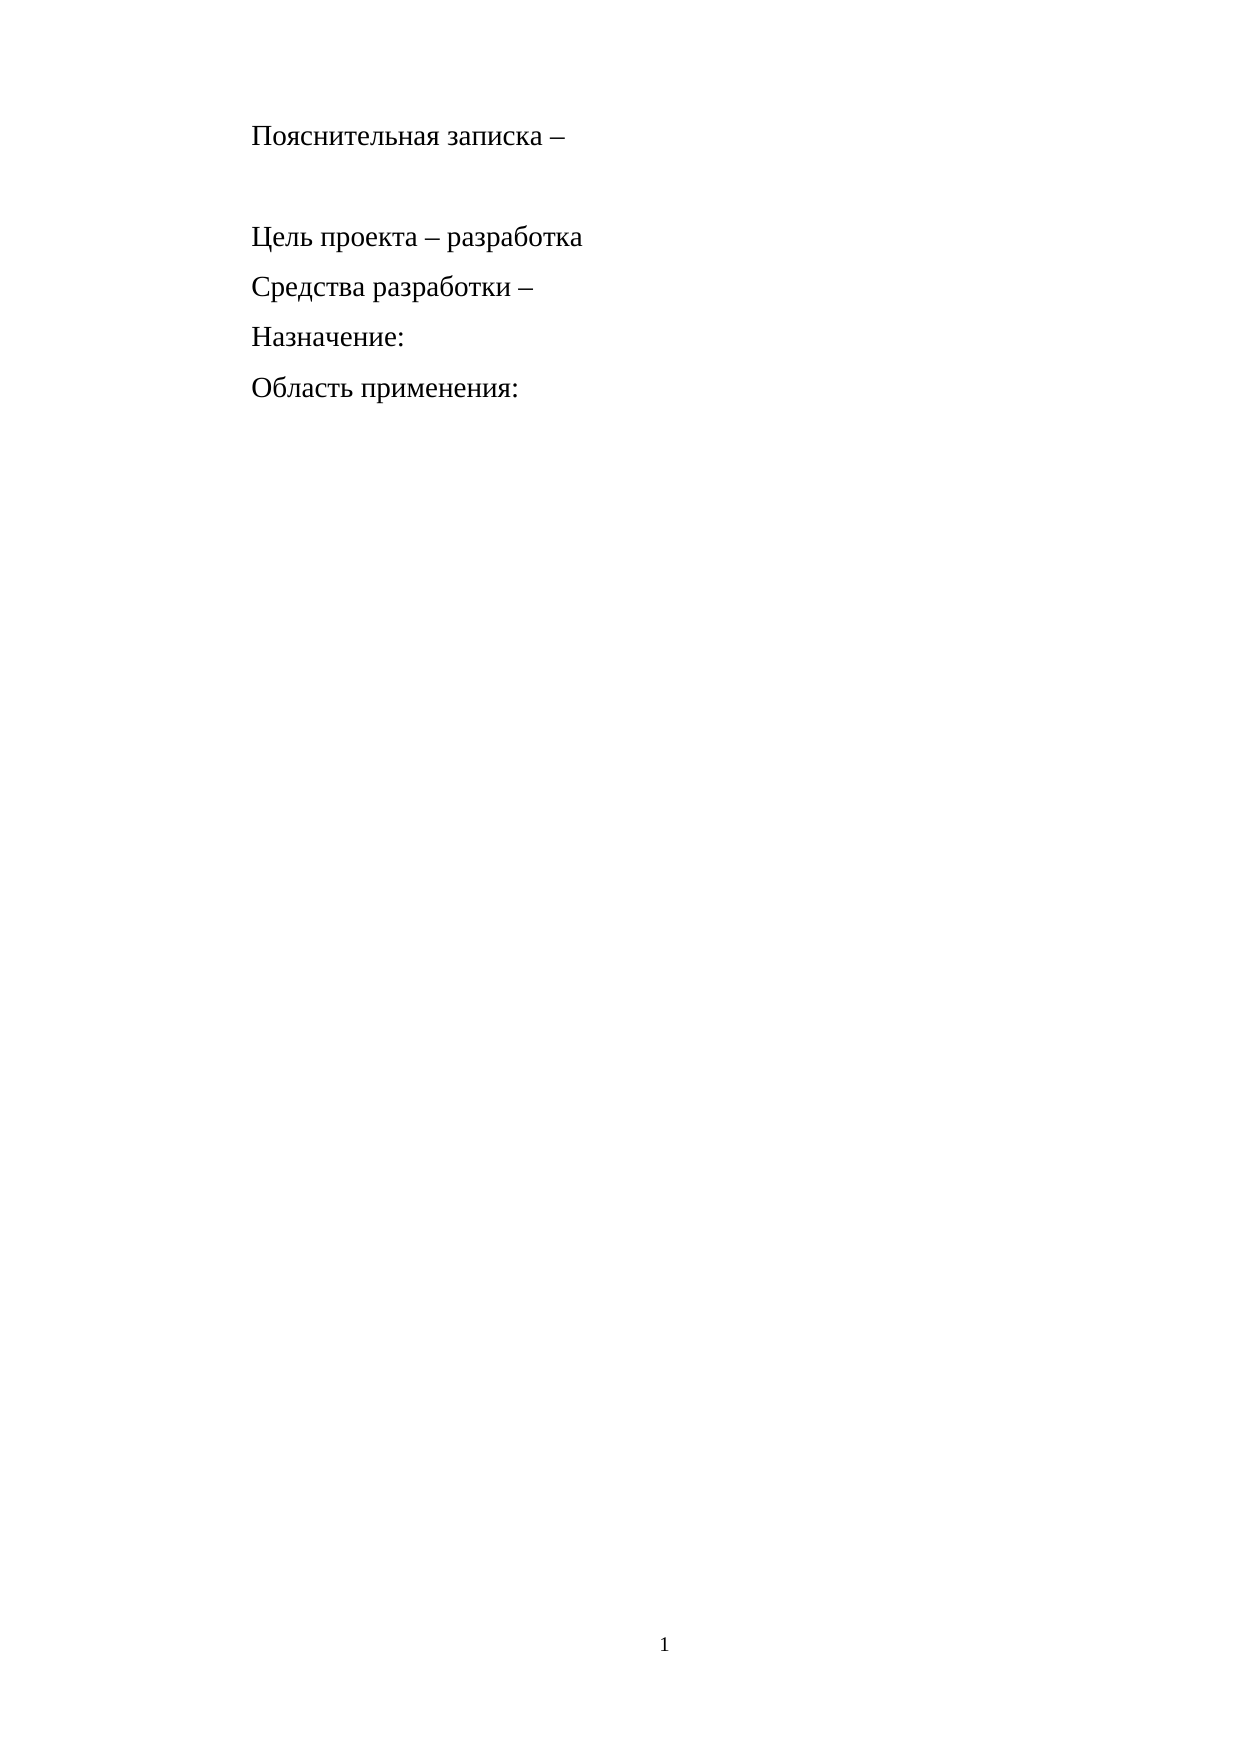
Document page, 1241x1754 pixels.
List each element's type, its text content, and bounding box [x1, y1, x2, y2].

text Пояснительная записка – [177, 118, 1152, 152]
text Средства разработки – [177, 269, 1152, 303]
text Назначение: [177, 319, 1152, 353]
text Цель проекта – разработка [177, 219, 1152, 252]
text Область применения: [177, 370, 1152, 403]
